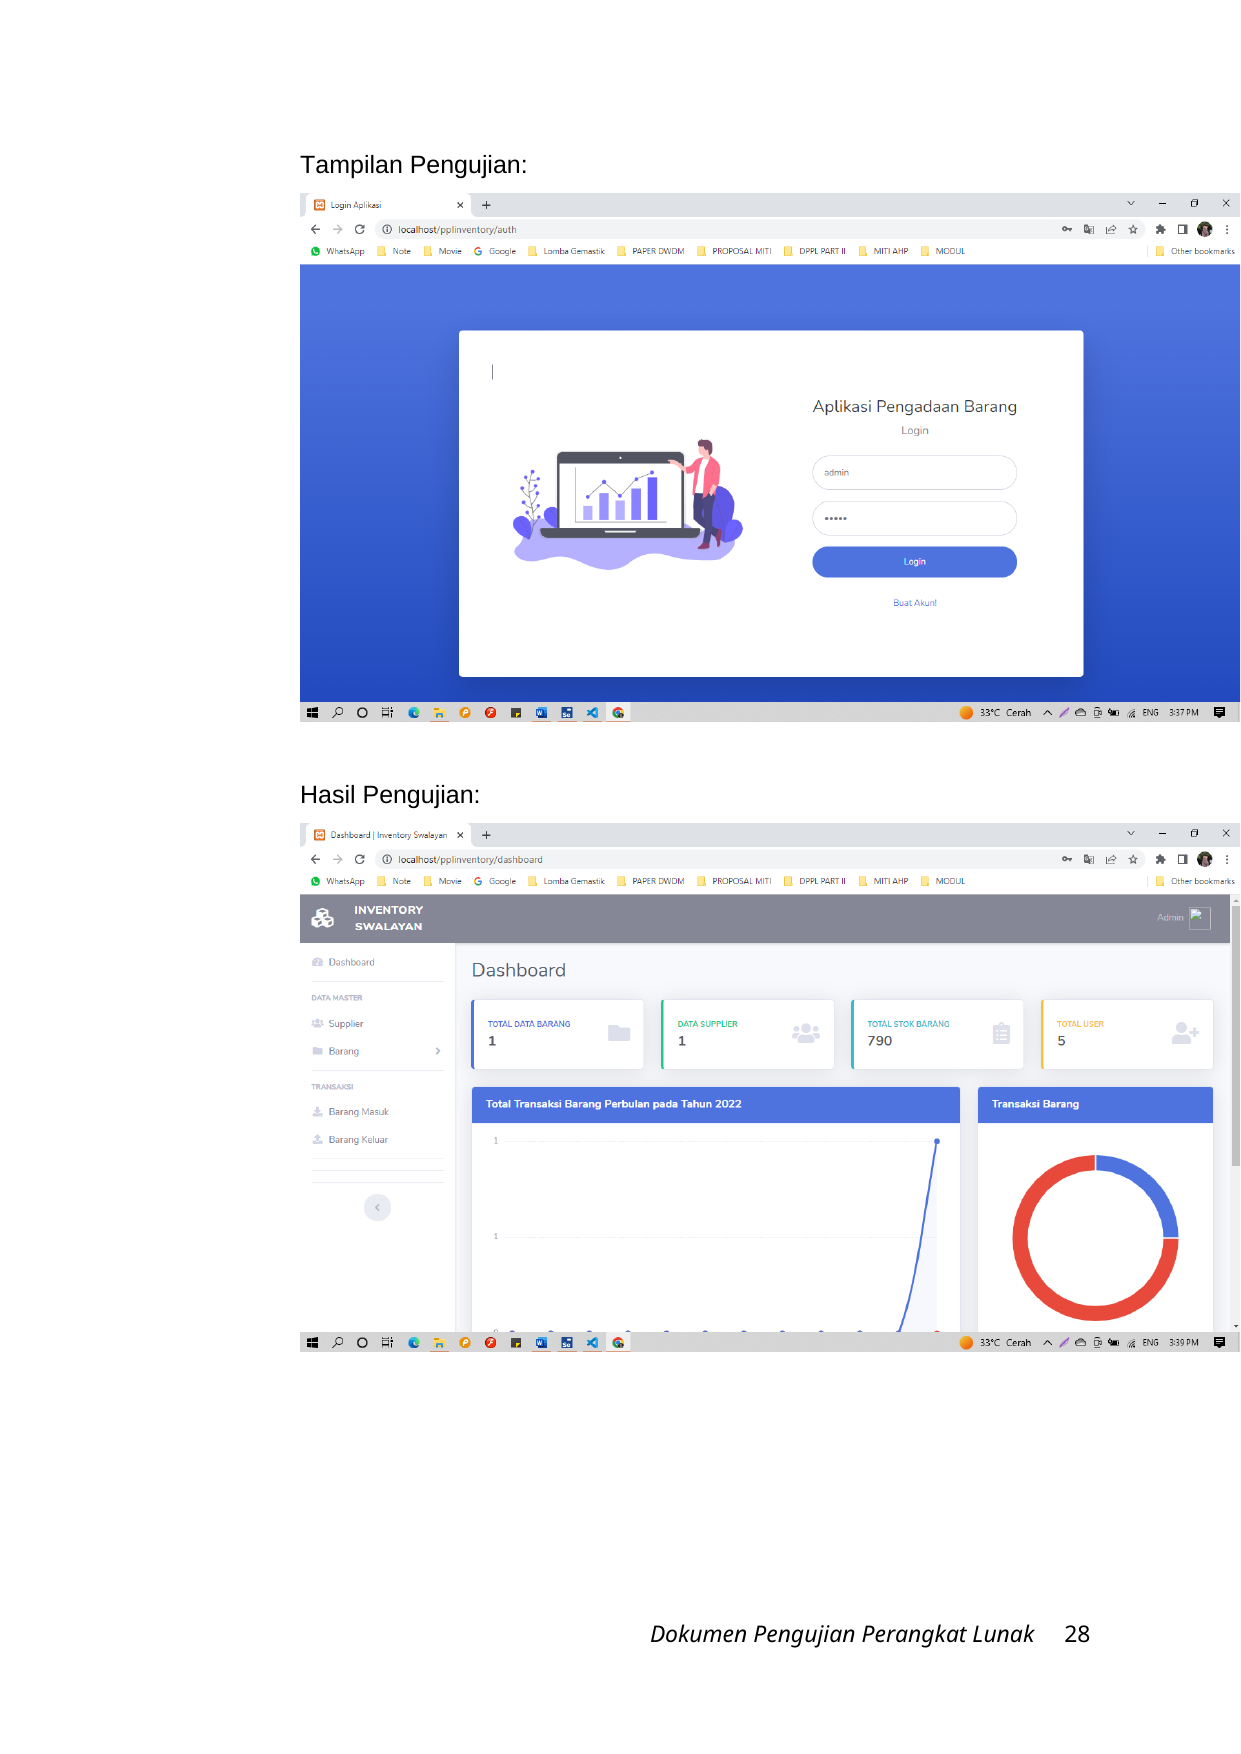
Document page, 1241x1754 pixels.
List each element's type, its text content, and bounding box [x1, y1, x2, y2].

list Tampilan Pengujian: [300, 150, 1090, 179]
list Hasil Pengujian: [300, 780, 1090, 809]
picture [300, 193, 1241, 722]
picture [300, 823, 1241, 1352]
